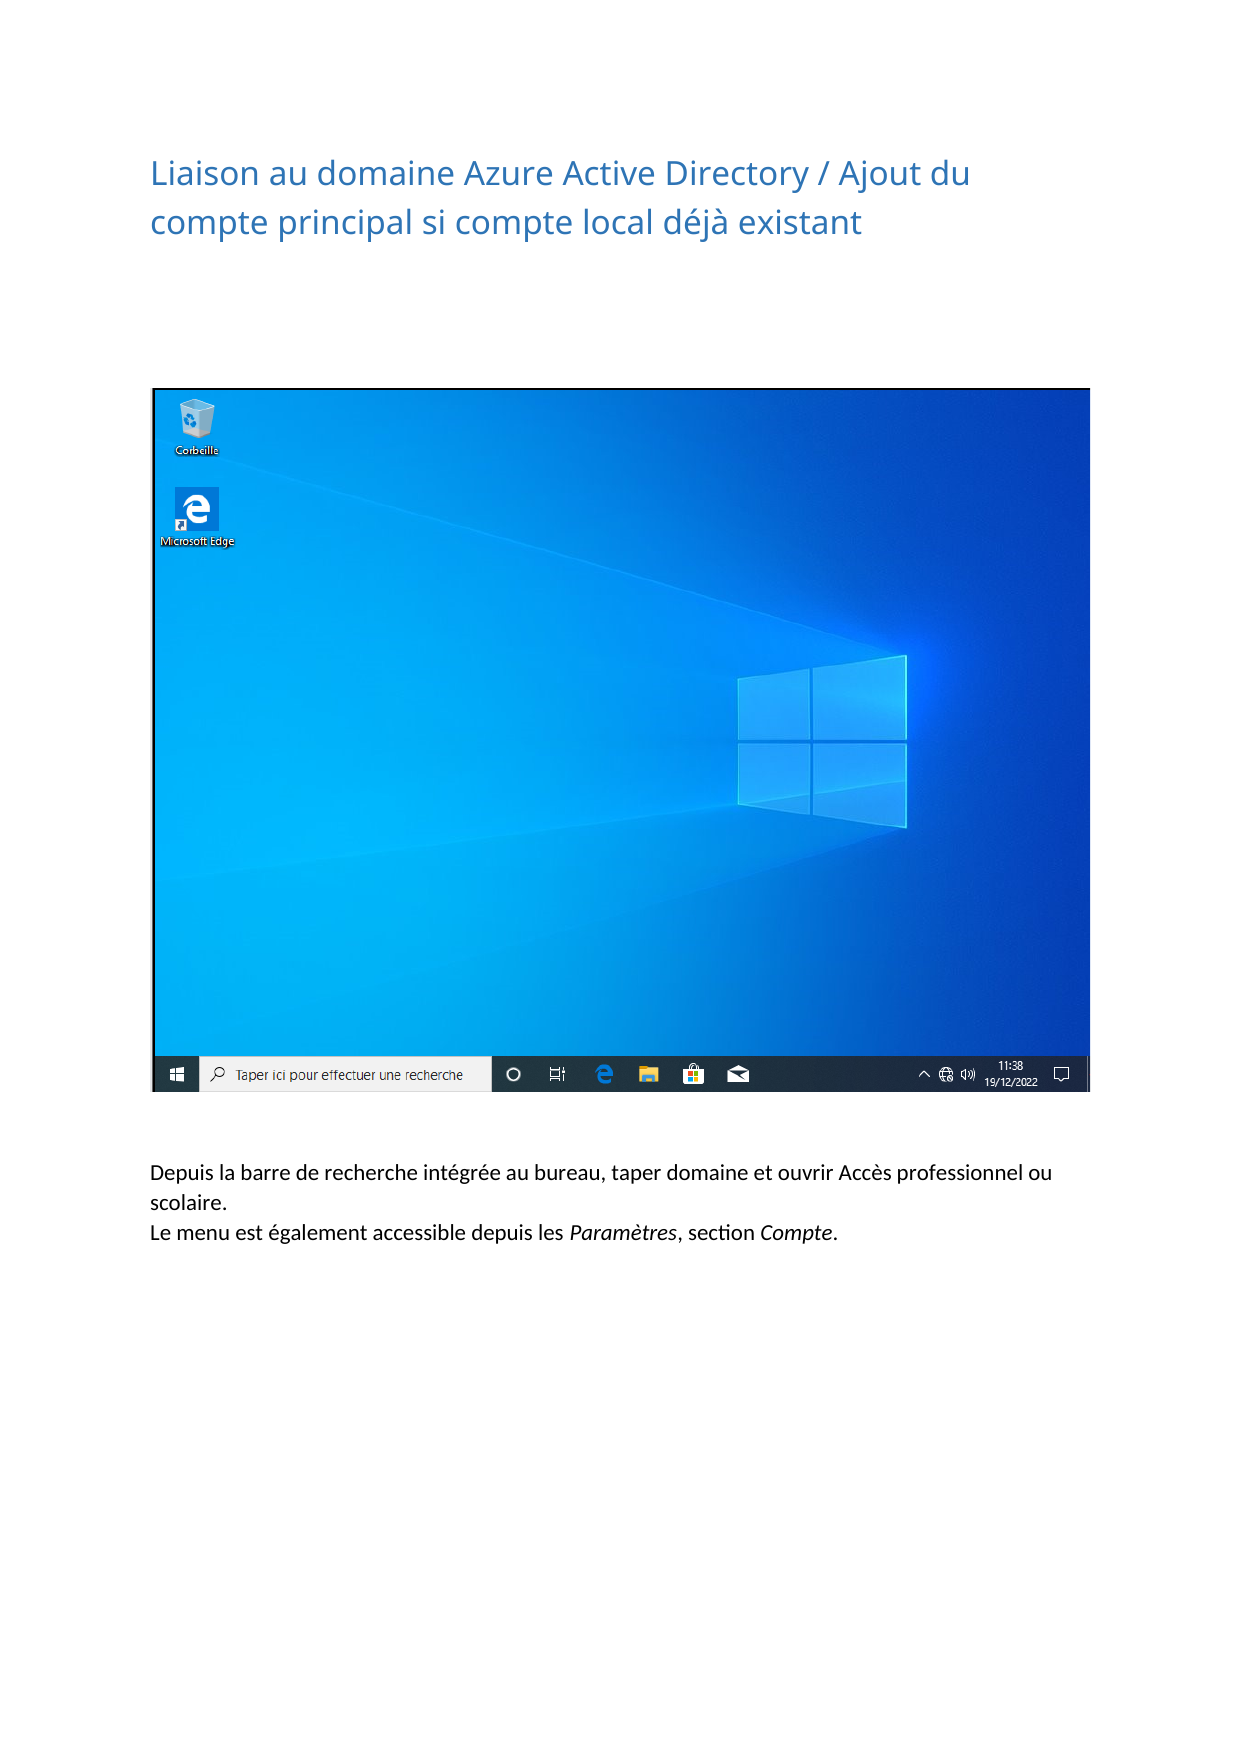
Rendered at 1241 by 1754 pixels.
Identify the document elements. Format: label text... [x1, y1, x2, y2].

subtitle Liaison au domaine Azure Active Directory / Ajout du compte principal si compte local déjà existant [150, 150, 1090, 244]
picture [150, 388, 1091, 1092]
text Depuis la barre de recherche intégrée au bureau, taper domaine et ouvrir Accès professionnel ou scolaire. Le menu est également accessible depuis les Paramètres, section Compte. [150, 1158, 1090, 1246]
